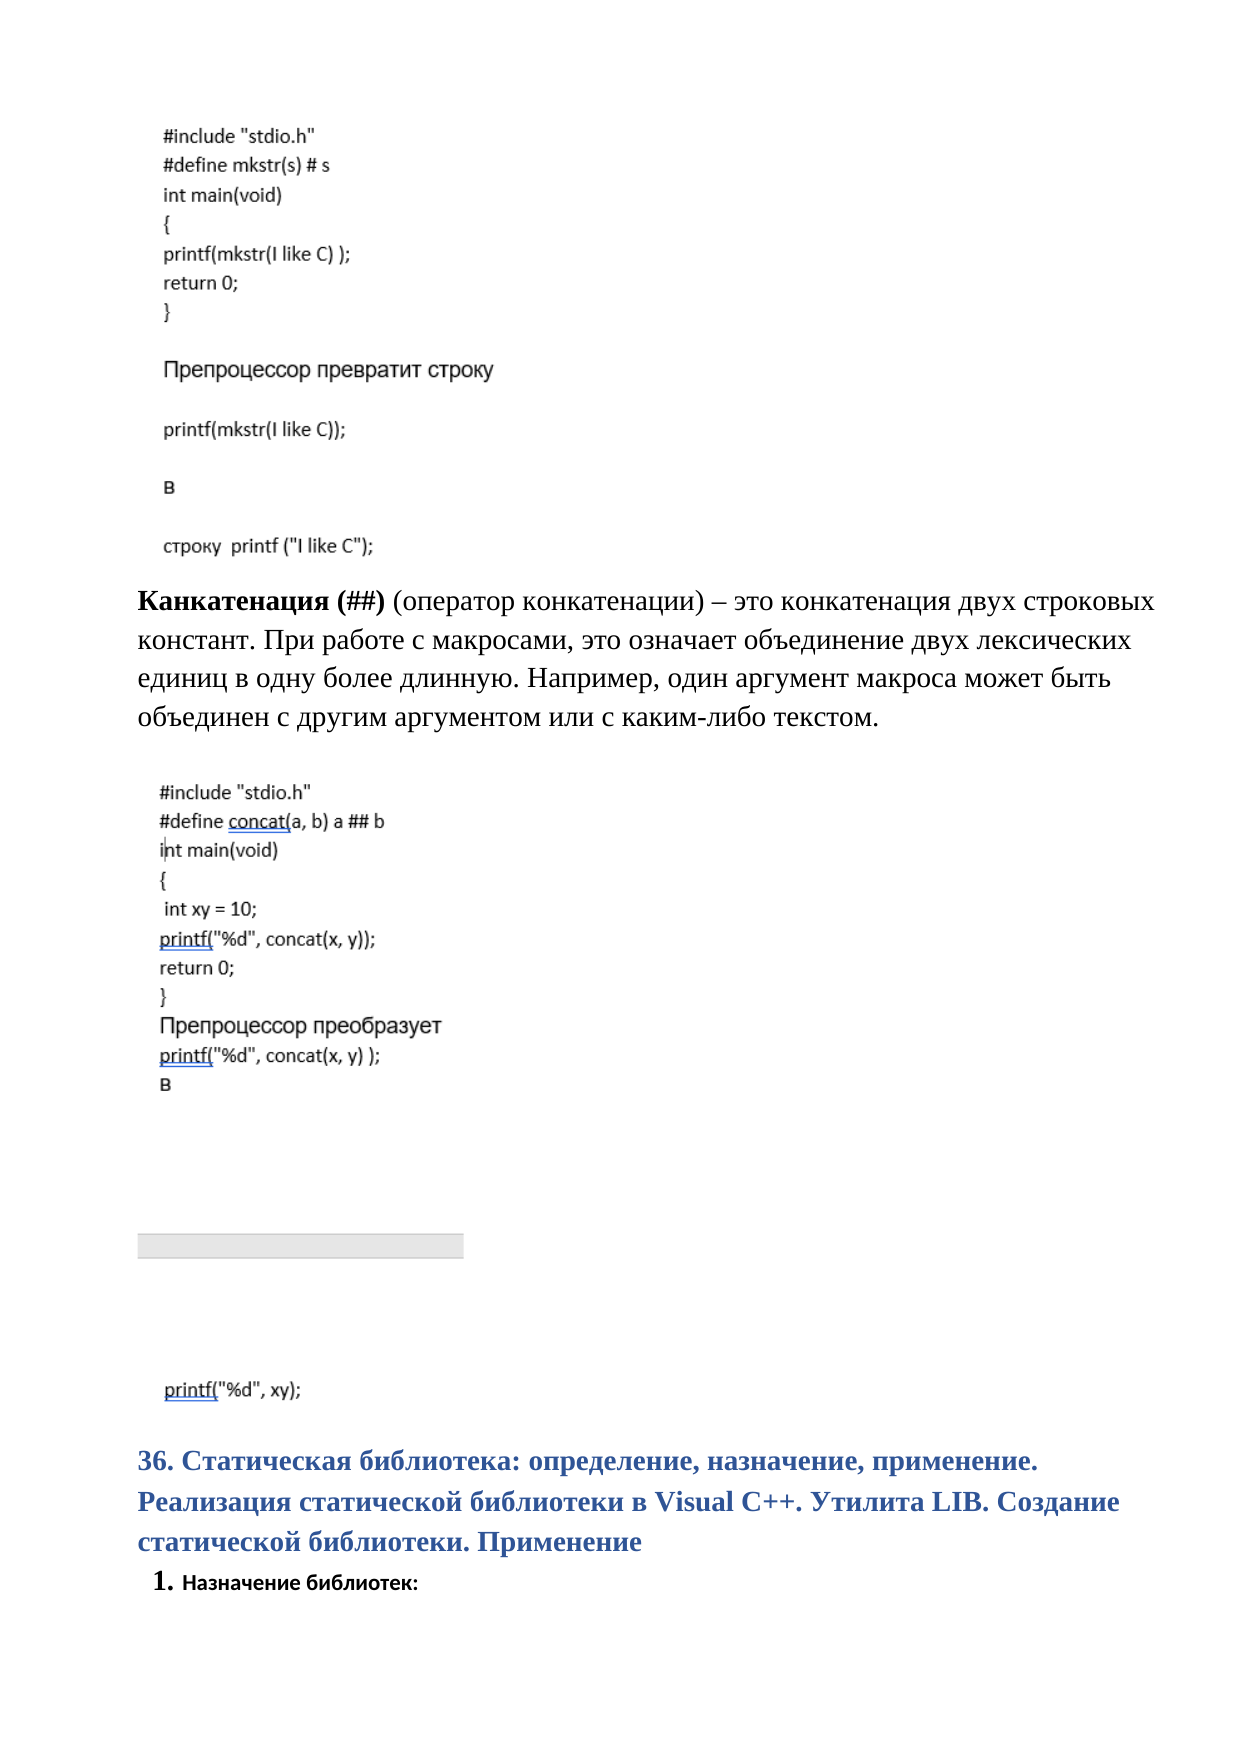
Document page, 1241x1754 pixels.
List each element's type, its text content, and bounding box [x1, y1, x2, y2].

subtitle 36. Статическая библиотека: определение, назначение, применение. Реализация статической библиотеки в Visual C++. Утилита LIB. Создание статической библиотеки. Применение [137, 1443, 1176, 1558]
list Назначение библиотек: [152, 1563, 1176, 1596]
picture [137, 758, 464, 1419]
picture [137, 108, 577, 579]
